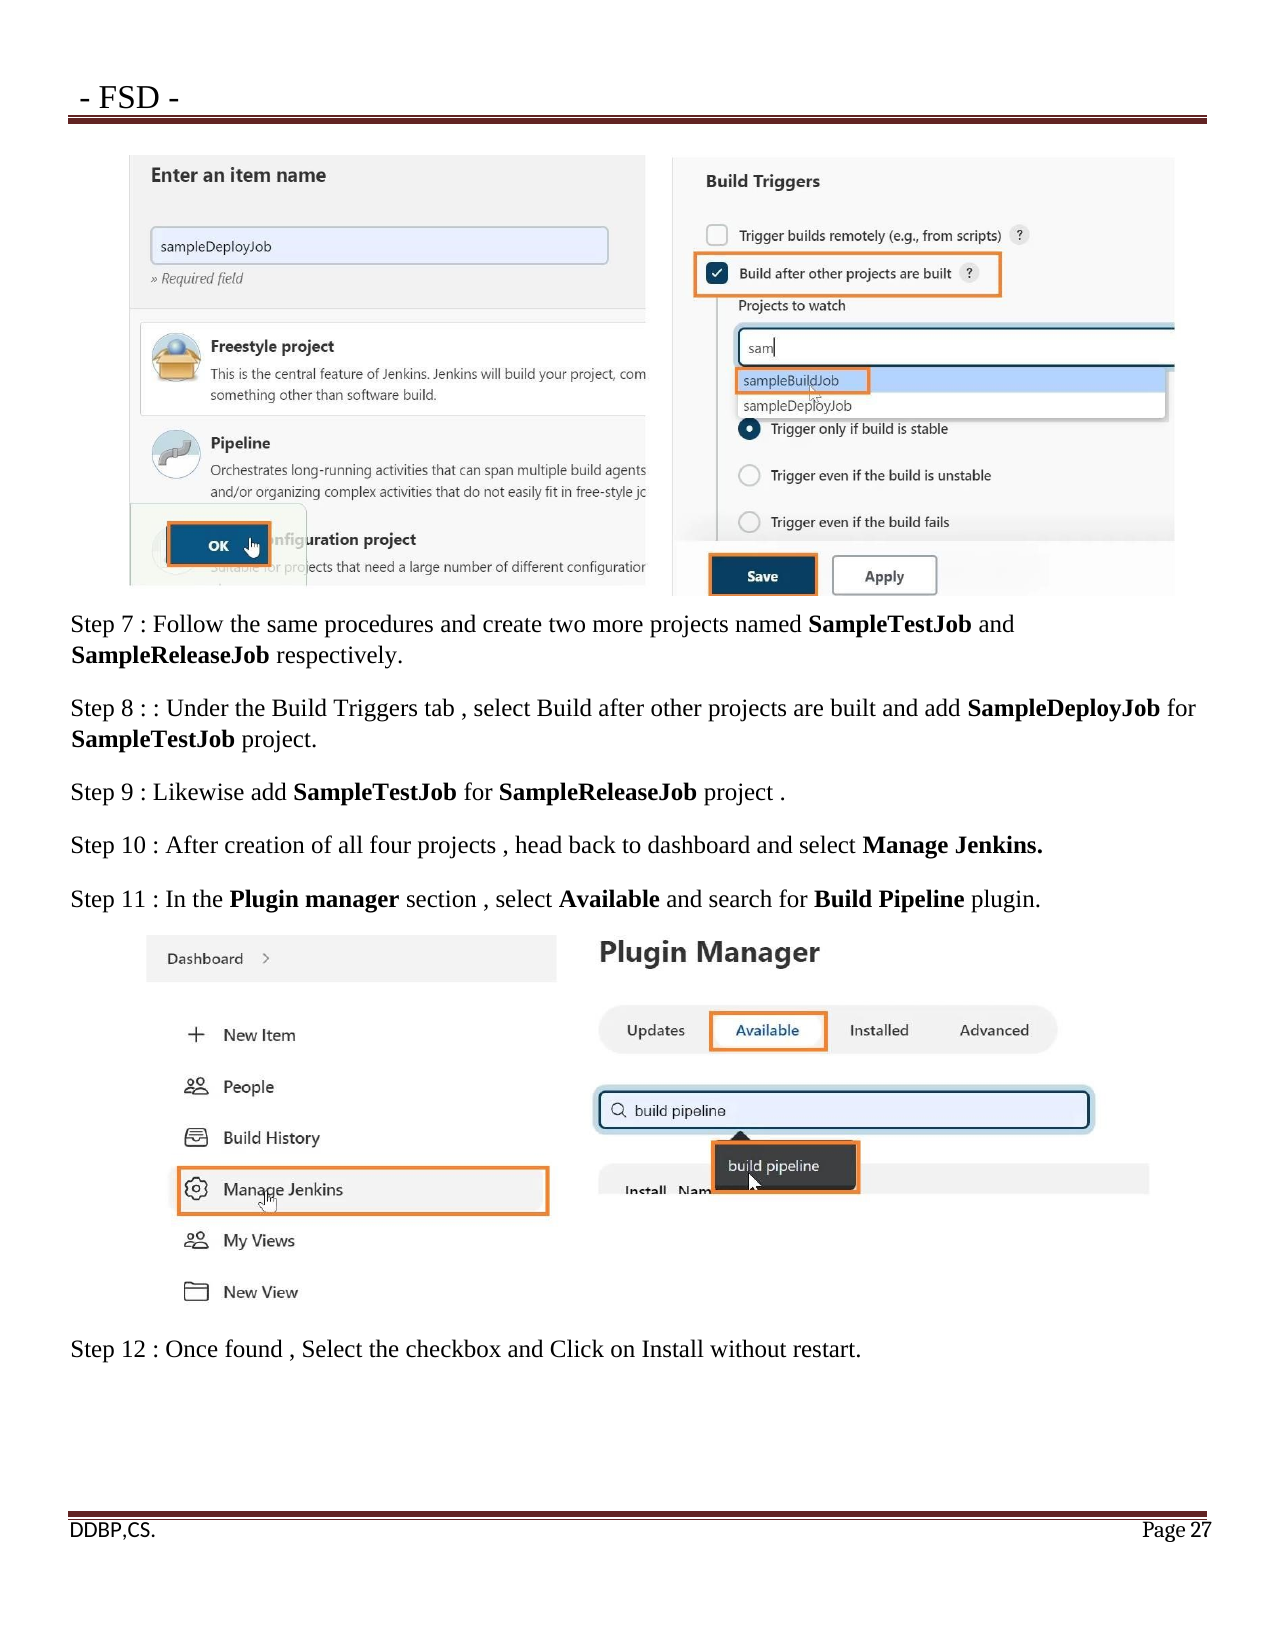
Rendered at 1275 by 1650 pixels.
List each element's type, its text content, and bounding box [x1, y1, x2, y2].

text Step 8 : : Under the Build Triggers tab , select Build after other projects are built and add SampleDeployJob for SampleTestJob project. [70, 693, 1218, 753]
text Step 11 : In the Plugin manager section , select Available and search for Build Pipeline plugin. [70, 884, 1218, 913]
text Step 7 : Follow the same procedures and create two more projects named SampleTestJob and SampleReleaseJob respectively. [70, 609, 1218, 669]
text Step 9 : Likewise add SampleTestJob for SampleReleaseJob project . [70, 777, 1218, 806]
picture [146, 935, 1168, 1332]
text Step 12 : Once found , Select the checkbox and Click on Install without restart. [70, 1334, 1218, 1363]
text Step 10 : After creation of all four projects , head back to dashboard and select Manage Jenkins. [70, 831, 1218, 859]
picture [129, 155, 1184, 596]
